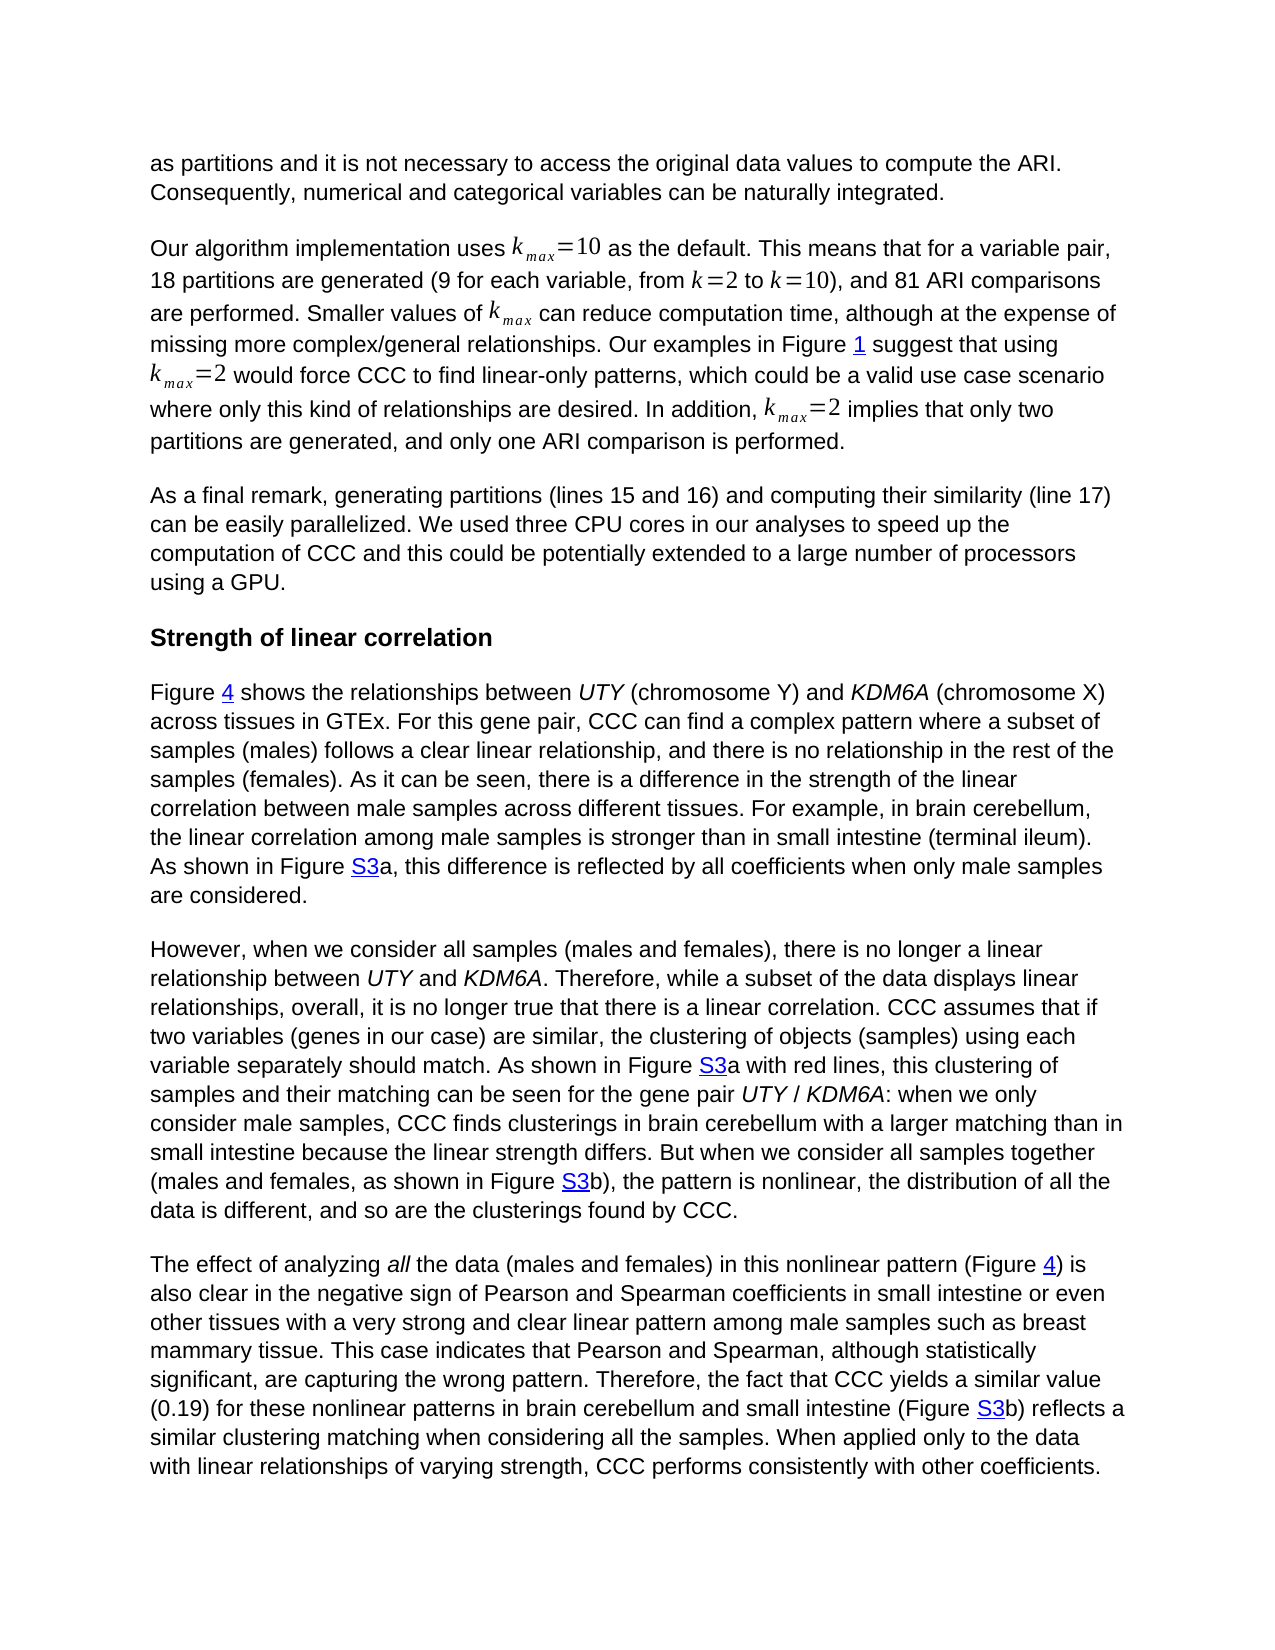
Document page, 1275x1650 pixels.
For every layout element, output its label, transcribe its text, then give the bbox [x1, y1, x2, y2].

text However, when we consider all samples (males and females), there is no longer a linear relationship between UTY and KDM6A. Therefore, while a subset of the data displays linear relationships, overall, it is no longer true that there is a linear correlation. CCC assumes that if two variables (genes in our case) are similar, the clustering of objects (samples) using each variable separately should match. As shown in Figure S3a with red lines, this clustering of samples and their matching can be seen for the gene pair UTY / KDM6A: when we only consider male samples, CCC finds clusterings in brain cerebellum with a larger matching than in small intestine because the linear strength differs. But when we consider all samples together (males and females, as shown in Figure S3b), the pattern is nonlinear, the distribution of all the data is different, and so are the clusterings found by CCC. [150, 936, 1125, 1223]
text Our algorithm implementation uses as the default. This means that for a variable pair, 18 partitions are generated (9 for each variable, from to ), and 81 ARI comparisons are performed. Smaller values of can reduce computation time, although at the expense of missing more complex/general relationships. Our examples in Figure 1 suggest that using would force CCC to find linear-only patterns, which could be a valid use case scenario where only this kind of relationships are desired. In addition, implies that only two partitions are generated, and only one ARI comparison is performed. [150, 233, 1125, 454]
text Figure 4 shows the relationships between UTY (chromosome Y) and KDM6A (chromosome X) across tissues in GTEx. For this gene pair, CCC can find a complex pattern where a subset of samples (males) follows a clear linear relationship, and there is no relationship in the rest of the samples (females). As it can be seen, there is a difference in the strength of the linear correlation between male samples across different tissues. For example, in brain cerebellum, the linear correlation among male samples is stronger than in small intestine (terminal ileum). As shown in Figure S3a, this difference is reflected by all coefficients when only male samples are considered. [150, 679, 1125, 908]
text As a final remark, generating partitions (lines 15 and 16) and computing their similarity (line 17) can be easily parallelized. We used three CPU cores in our analyses to speed up the computation of CCC and this could be potentially extended to a large number of processors using a GPU. [150, 482, 1125, 595]
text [150, 150, 1125, 205]
text The effect of analyzing all the data (males and females) in this nonlinear pattern (Figure 4) is also clear in the negative sign of Pearson and Spearman coefficients in small intestine or even other tissues with a very strong and clear linear pattern among male samples such as breast mammary tissue. This case indicates that Pearson and Spearman, although statistically significant, are capturing the wrong pattern. Therefore, the fact that CCC yields a similar value (0.19) for these nonlinear patterns in brain cerebellum and small intestine (Figure S3b) reflects a similar clustering matching when considering all the samples. When applied only to the data with linear relationships of varying strength, CCC performs consistently with other coefficients. [150, 1251, 1125, 1479]
subtitle Strength of linear correlation [150, 623, 1125, 651]
